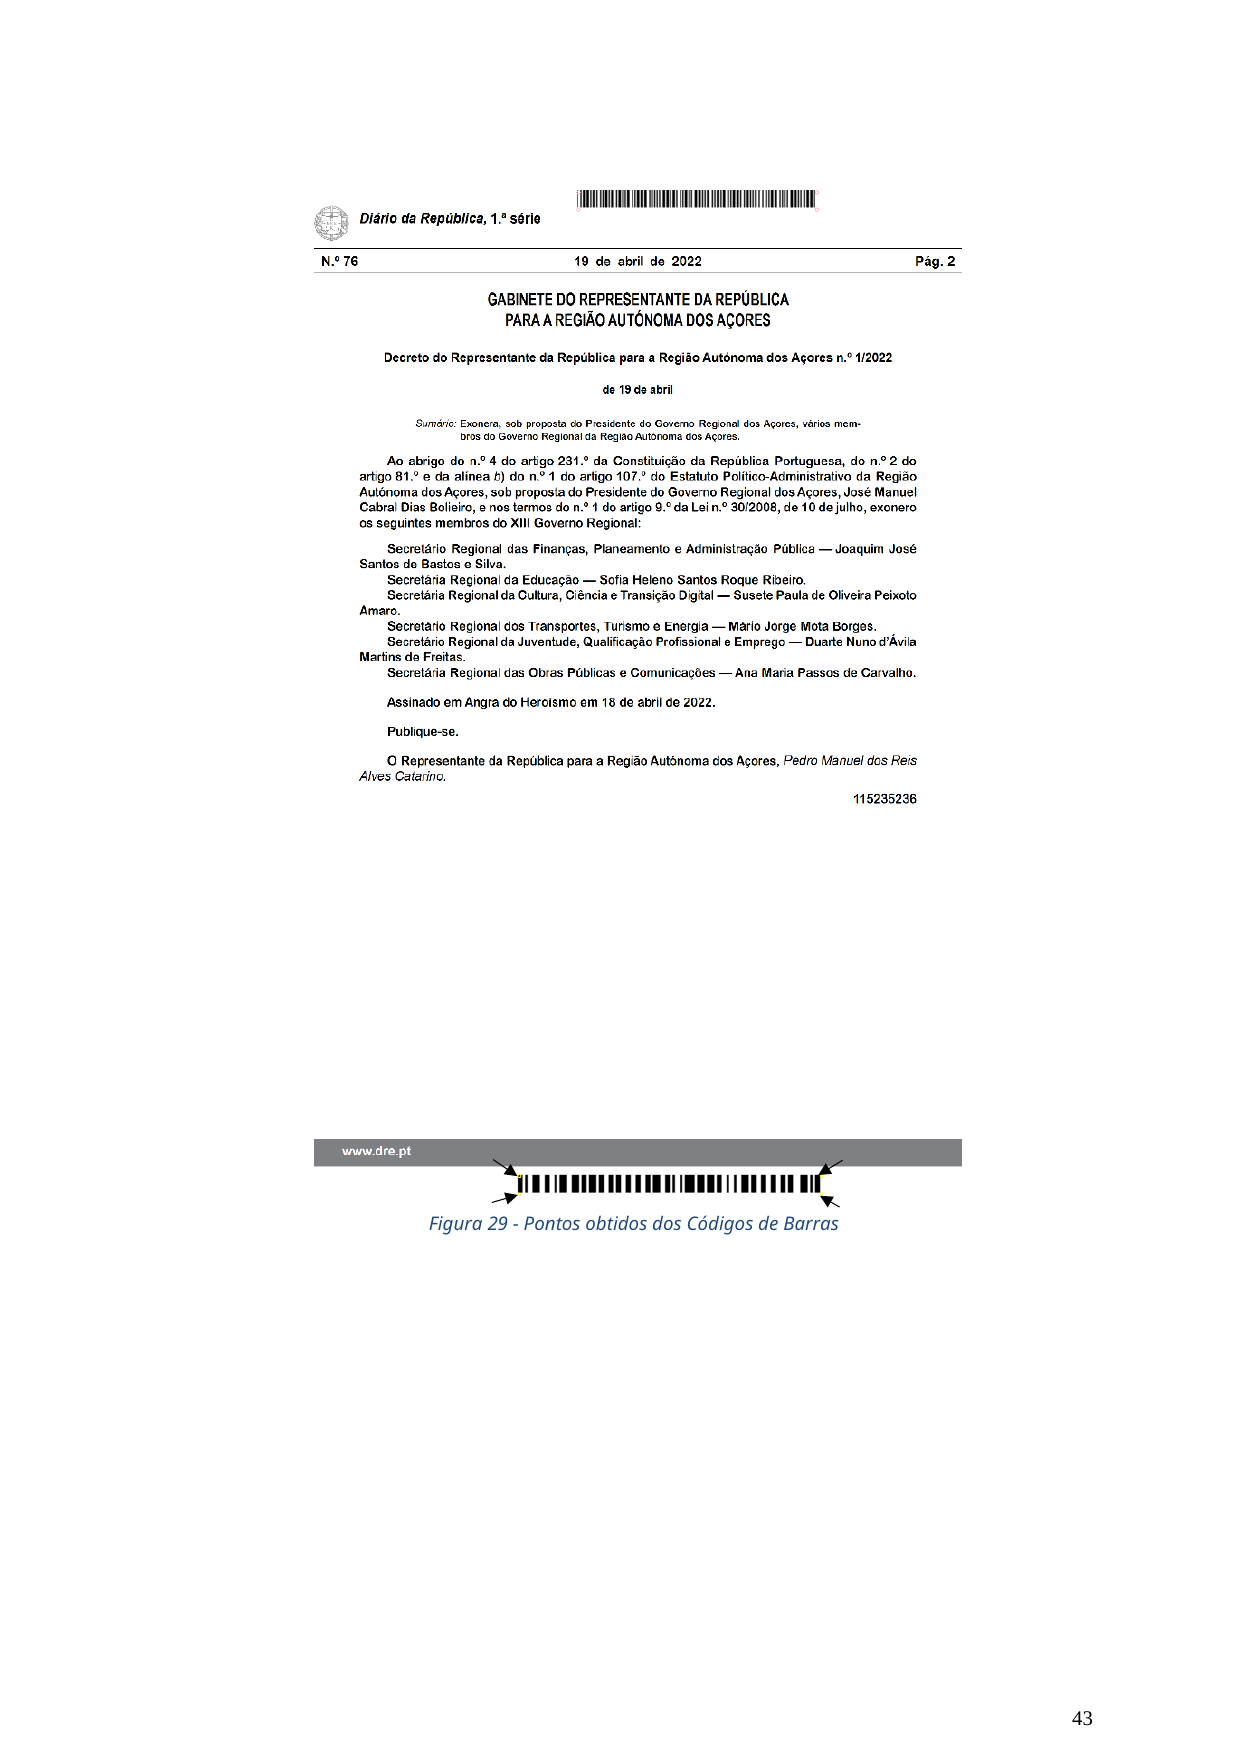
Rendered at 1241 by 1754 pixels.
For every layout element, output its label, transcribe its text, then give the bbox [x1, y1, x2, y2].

picture [272, 177, 1003, 1211]
text Figura 29 - Pontos obtidos dos Códigos de Barras [177, 1211, 1092, 1236]
